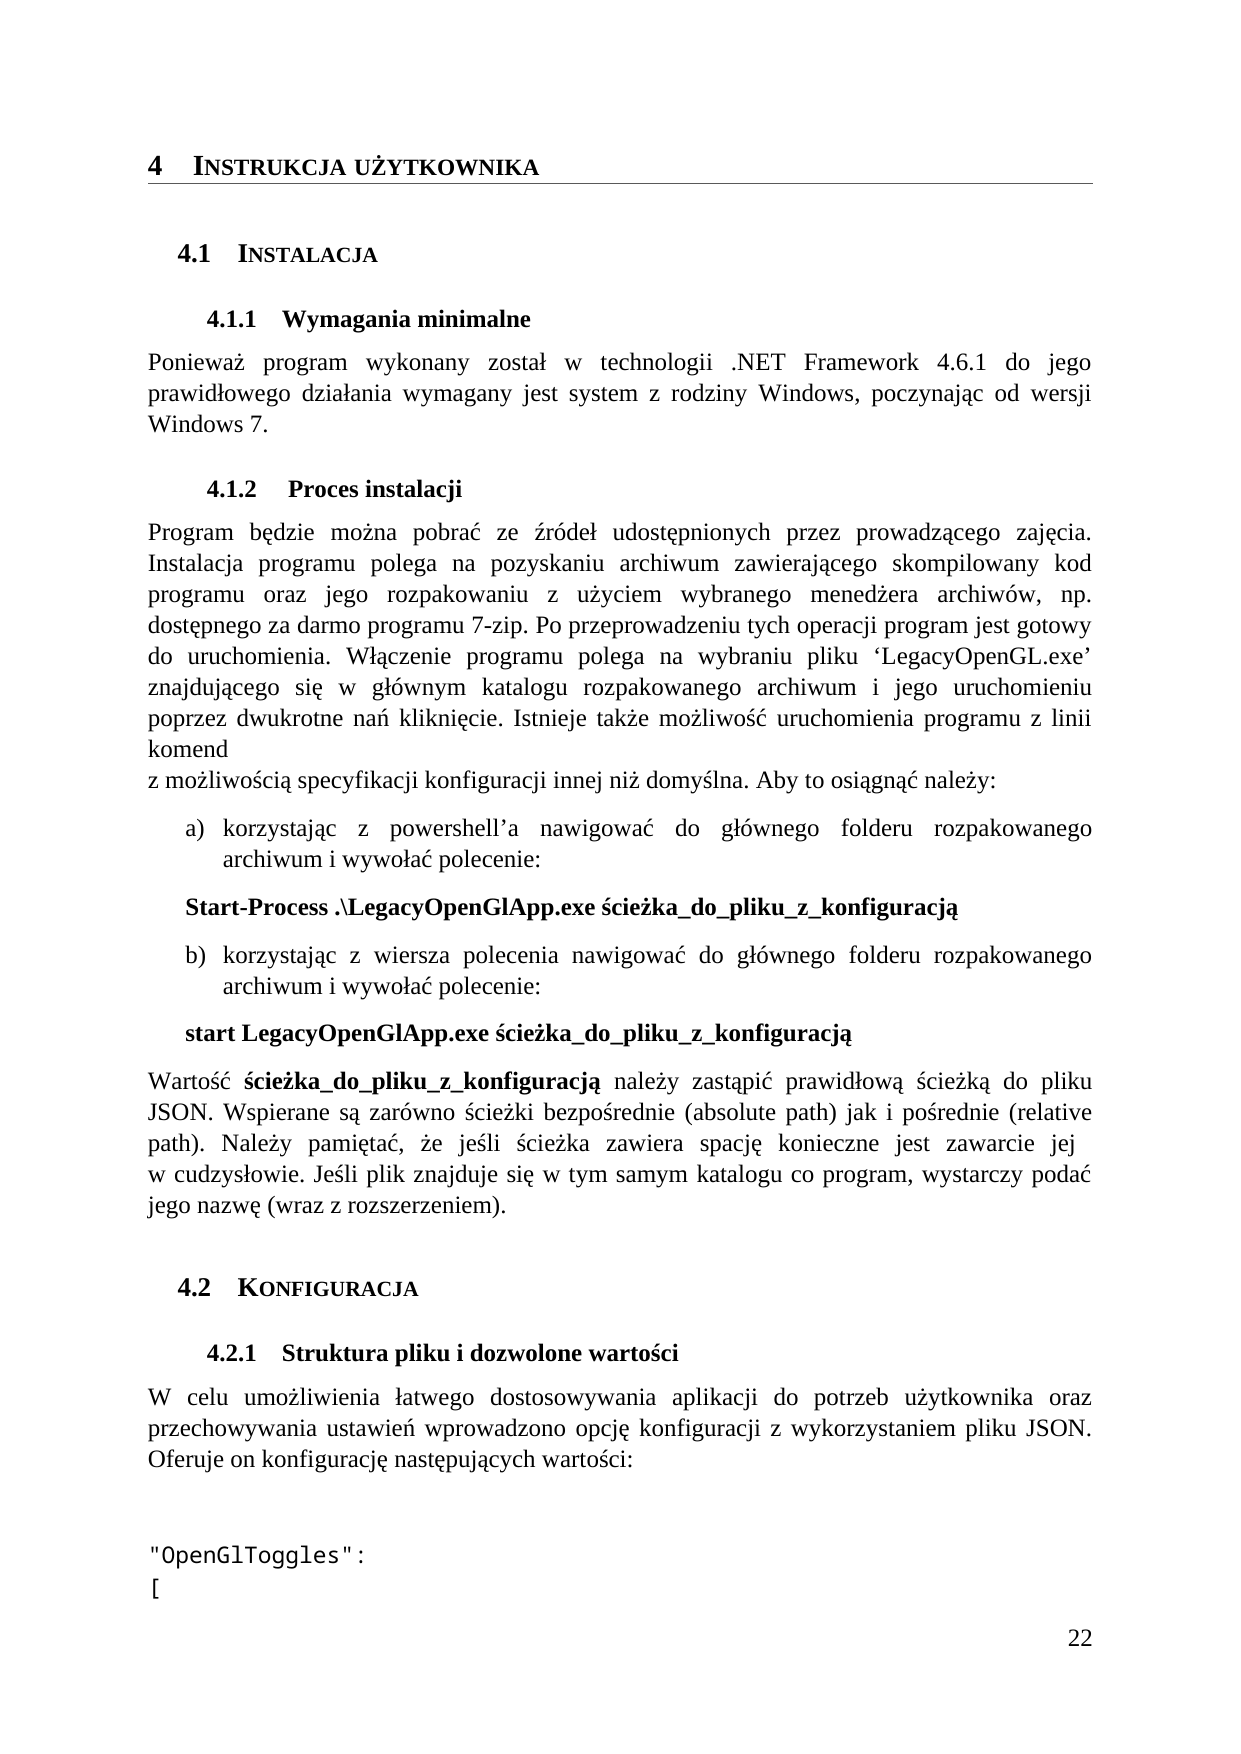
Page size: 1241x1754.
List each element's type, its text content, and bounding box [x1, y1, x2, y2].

subtitle Instalacja [177, 237, 1093, 268]
text W celu umożliwienia łatwego dostosowywania aplikacji do potrzeb użytkownika oraz przechowywania ustawień wprowadzono opcję konfiguracji z wykorzystaniem pliku JSON. Oferuje on konfigurację następujących wartości: [148, 1382, 1093, 1473]
text start LegacyOpenGlApp.exe ścieżka_do_pliku_z_konfiguracją [148, 1018, 1093, 1047]
list korzystając z powershell’a nawigować do głównego folderu rozpakowanego archiwum i wywołać polecenie: [185, 813, 1093, 873]
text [148, 1512, 1093, 1602]
list korzystając z wiersza polecenia nawigować do głównego folderu rozpakowanego archiwum i wywołać polecenie: [185, 940, 1093, 999]
text Program będzie można pobrać ze źródeł udostępnionych przez prowadzącego zajęcia. Instalacja programu polega na pozyskaniu archiwum zawierającego skompilowany kod programu oraz jego rozpakowaniu z użyciem wybranego menedżera archiwów, np. dostępnego za darmo programu 7-zip. Po przeprowadzeniu tych operacji program jest gotowy do uruchomienia. Włączenie programu polega na wybraniu pliku ‘LegacyOpenGL.exe’ znajdującego się w głównym katalogu rozpakowanego archiwum i jego uruchomieniu poprzez dwukrotne nań kliknięcie. Istnieje także możliwość uruchomienia programu z linii komend z możliwością specyfikacji konfiguracji innej niż domyślna. Aby to osiągnąć należy: [148, 517, 1093, 794]
subtitle Proces instalacji [207, 474, 1093, 502]
text Ponieważ program wykonany został w technologii .NET Framework 4.6.1 do jego prawidłowego działania wymagany jest system z rodziny Windows, poczynając od wersji Windows 7. [148, 347, 1093, 438]
subtitle Wymagania minimalne [207, 304, 1093, 332]
text Wartość ścieżka_do_pliku_z_konfiguracją należy zastąpić prawidłową ścieżką do pliku JSON. Wspierane są zarówno ścieżki bezpośrednie (absolute path) jak i pośrednie (relative path). Należy pamiętać, że jeśli ścieżka zawiera spację konieczne jest zawarcie jej w cudzysłowie. Jeśli plik znajduje się w tym samym katalogu co program, wystarczy podać jego nazwę (wraz z rozszerzeniem). [148, 1066, 1093, 1219]
subtitle Struktura pliku i dozwolone wartości [207, 1338, 1093, 1367]
subtitle Instrukcja użytkownika [148, 148, 1093, 183]
subtitle Konfiguracja [177, 1271, 1093, 1303]
text Start-Process .\LegacyOpenGlApp.exe ścieżka_do_pliku_z_konfiguracją [148, 892, 1093, 921]
